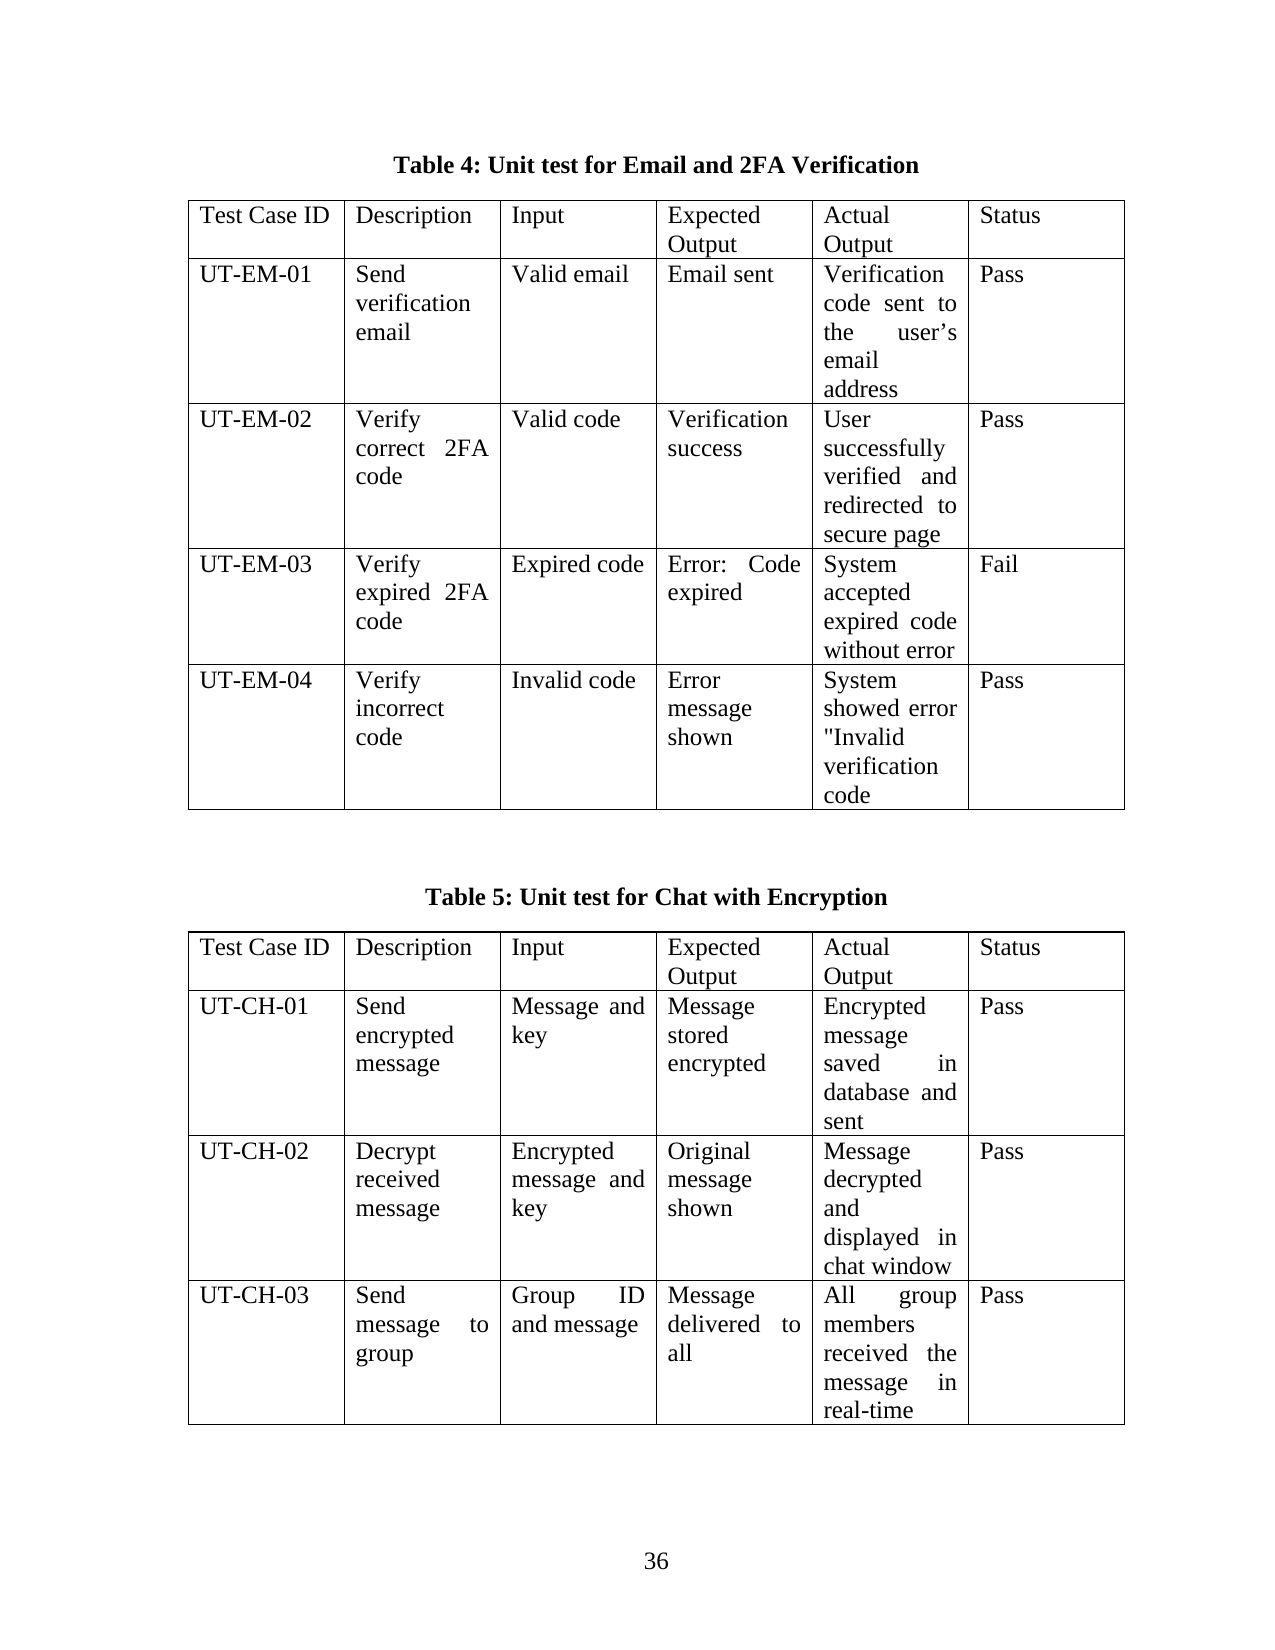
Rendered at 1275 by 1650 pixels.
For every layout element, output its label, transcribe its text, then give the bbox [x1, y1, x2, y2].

table_cell Verify incorrect code [345, 665, 500, 808]
table_cell User successfully verified and redirected to secure page [813, 404, 968, 548]
text Table 4: Unit test for Email and 2FA Verification [187, 150, 1125, 179]
table_cell Original message shown [657, 1136, 812, 1279]
table_cell Valid email [501, 259, 656, 403]
table_cell UT-CH-02 [189, 1136, 344, 1279]
table_header Actual Output [813, 201, 968, 258]
table_cell Pass [969, 259, 1124, 403]
table_cell Verification success [657, 404, 812, 548]
table_cell Email sent [657, 259, 812, 403]
table_cell Send message to group [345, 1281, 500, 1424]
table_cell UT-EM-01 [189, 259, 344, 403]
table_cell Verify expired 2FA code [345, 549, 500, 664]
table_cell Fail [969, 549, 1124, 664]
table_header Status [969, 201, 1124, 258]
table_cell Message decrypted and displayed in chat window [813, 1136, 968, 1279]
table_header Actual Output [813, 933, 968, 990]
table_cell Pass [969, 991, 1124, 1135]
table_header Expected Output [657, 201, 812, 258]
table_header Description [345, 933, 500, 990]
table_cell UT-EM-02 [189, 404, 344, 548]
table_cell UT-CH-01 [189, 991, 344, 1135]
table_cell Send encrypted message [345, 991, 500, 1135]
table_cell Verification code sent to the user’s email address [813, 259, 968, 403]
table_cell UT-EM-04 [189, 665, 344, 808]
table_cell Pass [969, 404, 1124, 548]
table_cell System showed error "Invalid verification code [813, 665, 968, 808]
table_header Expected Output [657, 933, 812, 990]
text Table 5: Unit test for Chat with Encryption [187, 882, 1125, 911]
table_cell All group members received the message in real-time [813, 1281, 968, 1424]
table_header Test Case ID [189, 201, 344, 258]
table_cell Send verification email [345, 259, 500, 403]
table_header Input [501, 933, 656, 990]
table_cell Expired code [501, 549, 656, 664]
table_header Test Case ID [189, 933, 344, 990]
table_cell Message stored encrypted [657, 991, 812, 1135]
table_cell Pass [969, 1281, 1124, 1424]
table_cell Message and key [501, 991, 656, 1135]
table_cell Valid code [501, 404, 656, 548]
table_cell Pass [969, 665, 1124, 808]
table_cell Verify correct 2FA code [345, 404, 500, 548]
table_cell Pass [969, 1136, 1124, 1279]
table_cell Error message shown [657, 665, 812, 808]
table_cell Encrypted message and key [501, 1136, 656, 1279]
table_cell UT-EM-03 [189, 549, 344, 664]
table_cell Encrypted message saved in database and sent [813, 991, 968, 1135]
table_cell System accepted expired code without error [813, 549, 968, 664]
table_cell Message delivered to all [657, 1281, 812, 1424]
table_header Description [345, 201, 500, 258]
table_cell Invalid code [501, 665, 656, 808]
table_cell Decrypt received message [345, 1136, 500, 1279]
table_cell Group ID and message [501, 1281, 656, 1424]
table_header Status [969, 933, 1124, 990]
table_cell Error: Code expired [657, 549, 812, 664]
table_header Input [501, 201, 656, 258]
table_cell UT-CH-03 [189, 1281, 344, 1424]
